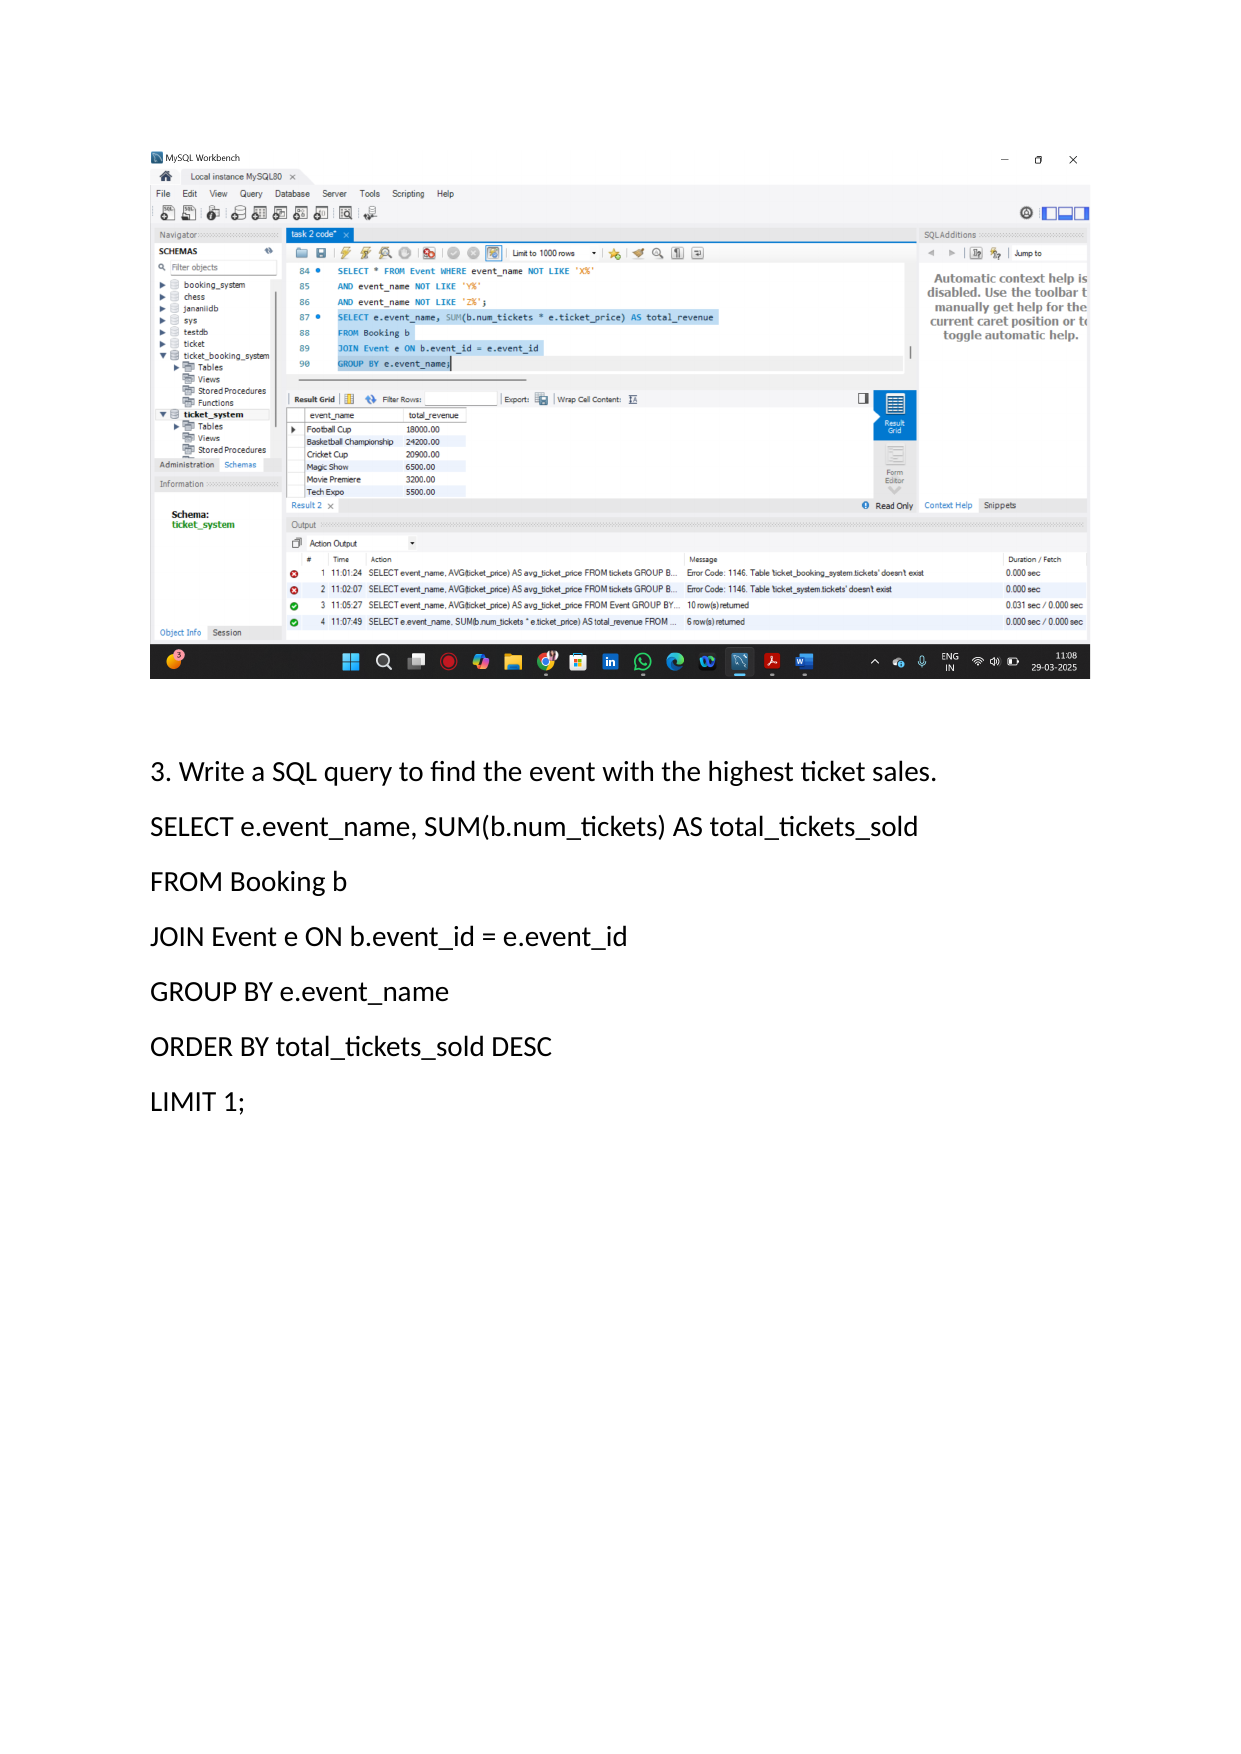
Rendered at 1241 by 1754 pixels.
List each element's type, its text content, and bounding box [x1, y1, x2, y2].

text FROM Booking b [150, 863, 1090, 899]
text SELECT e.event_name, SUM(b.num_tickets) AS total_tickets_sold [150, 808, 1090, 843]
text ORDER BY total_tickets_sold DESC [150, 1028, 1090, 1064]
text LIMIT 1; [150, 1083, 1090, 1119]
text GROUP BY e.event_name [150, 973, 1090, 1009]
text JOIN Event e ON b.event_id = e.event_id [150, 918, 1090, 954]
picture [150, 150, 1091, 679]
text 3. Write a SQL query to find the event with the highest ticket sales. [150, 753, 1090, 788]
